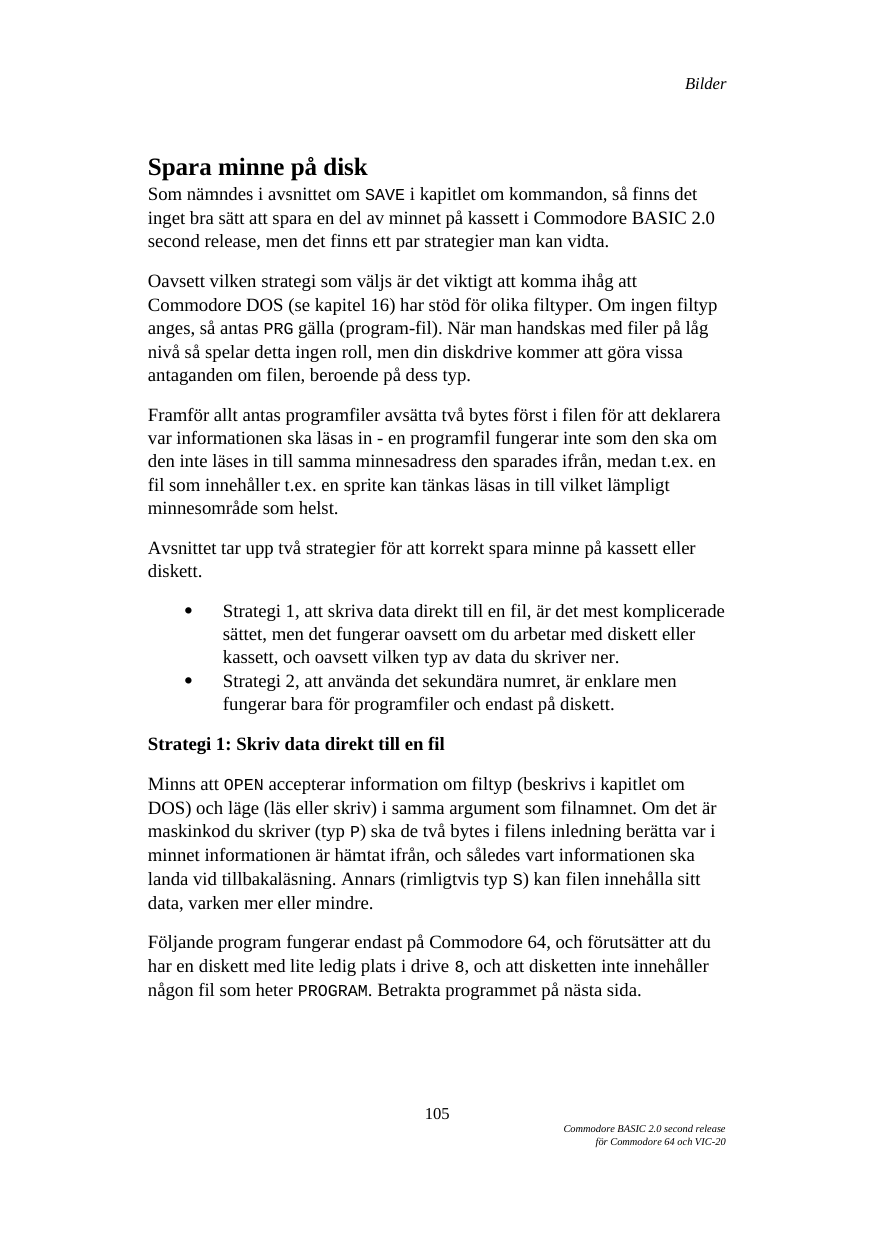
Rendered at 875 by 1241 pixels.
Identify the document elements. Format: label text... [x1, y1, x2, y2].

text Framför allt antas programfiler avsätta två bytes först i filen för att deklarera var informationen ska läsas in - en programfil fungerar inte som den ska om den inte läses in till samma minnesadress den sparades ifrån, medan t.ex. en fil som innehåller t.ex. en sprite kan tänkas läsas in till vilket lämpligt minnesområde som helst. [148, 404, 726, 518]
list Strategi 2, att använda det sekundära numret, är enklare men fungerar bara för programfiler och endast på diskett. [185, 669, 726, 714]
text Följande program fungerar endast på Commodore 64, och förutsätter att du har en diskett med lite ledig plats i drive 8, och att disketten inte innehåller någon fil som heter PROGRAM. Betrakta programmet på nästa sida. [148, 931, 726, 1001]
text Oavsett vilken strategi som väljs är det viktigt att komma ihåg att Commodore DOS (se kapitel 16) har stöd för olika filtyper. Om ingen filtyp anges, så antas PRG gälla (program-fil). När man handskas med filer på låg nivå så spelar detta ingen roll, men din diskdrive kommer att göra vissa antaganden om filen, beroende på dess typ. [148, 270, 726, 386]
text Avsnittet tar upp två strategier för att korrekt spara minne på kassett eller diskett. [148, 537, 726, 582]
subtitle Spara minne på disk [148, 152, 726, 181]
text Som nämndes i avsnittet om SAVE i kapitlet om kommandon, så finns det inget bra sätt att spara en del av minnet på kassett i Commodore BASIC 2.0 second release, men det finns ett par strategier man kan vidta. [148, 183, 726, 252]
list Strategi 1, att skriva data direkt till en fil, är det mest komplicerade sättet, men det fungerar oavsett om du arbetar med diskett eller kassett, och oavsett vilken typ av data du skriver ner. [185, 600, 726, 668]
text Minns att OPEN accepterar information om filtyp (beskrivs i kapitlet om DOS) och läge (läs eller skriv) i samma argument som filnamnet. Om det är maskinkod du skriver (typ P) ska de två bytes i filens inledning berätta var i minnet informationen är hämtat ifrån, och således vart informationen ska landa vid tillbakaläsning. Annars (rimligtvis typ S) kan filen innehålla sitt data, varken mer eller mindre. [148, 773, 726, 913]
text Strategi 1: Skriv data direkt till en fil [148, 733, 726, 754]
